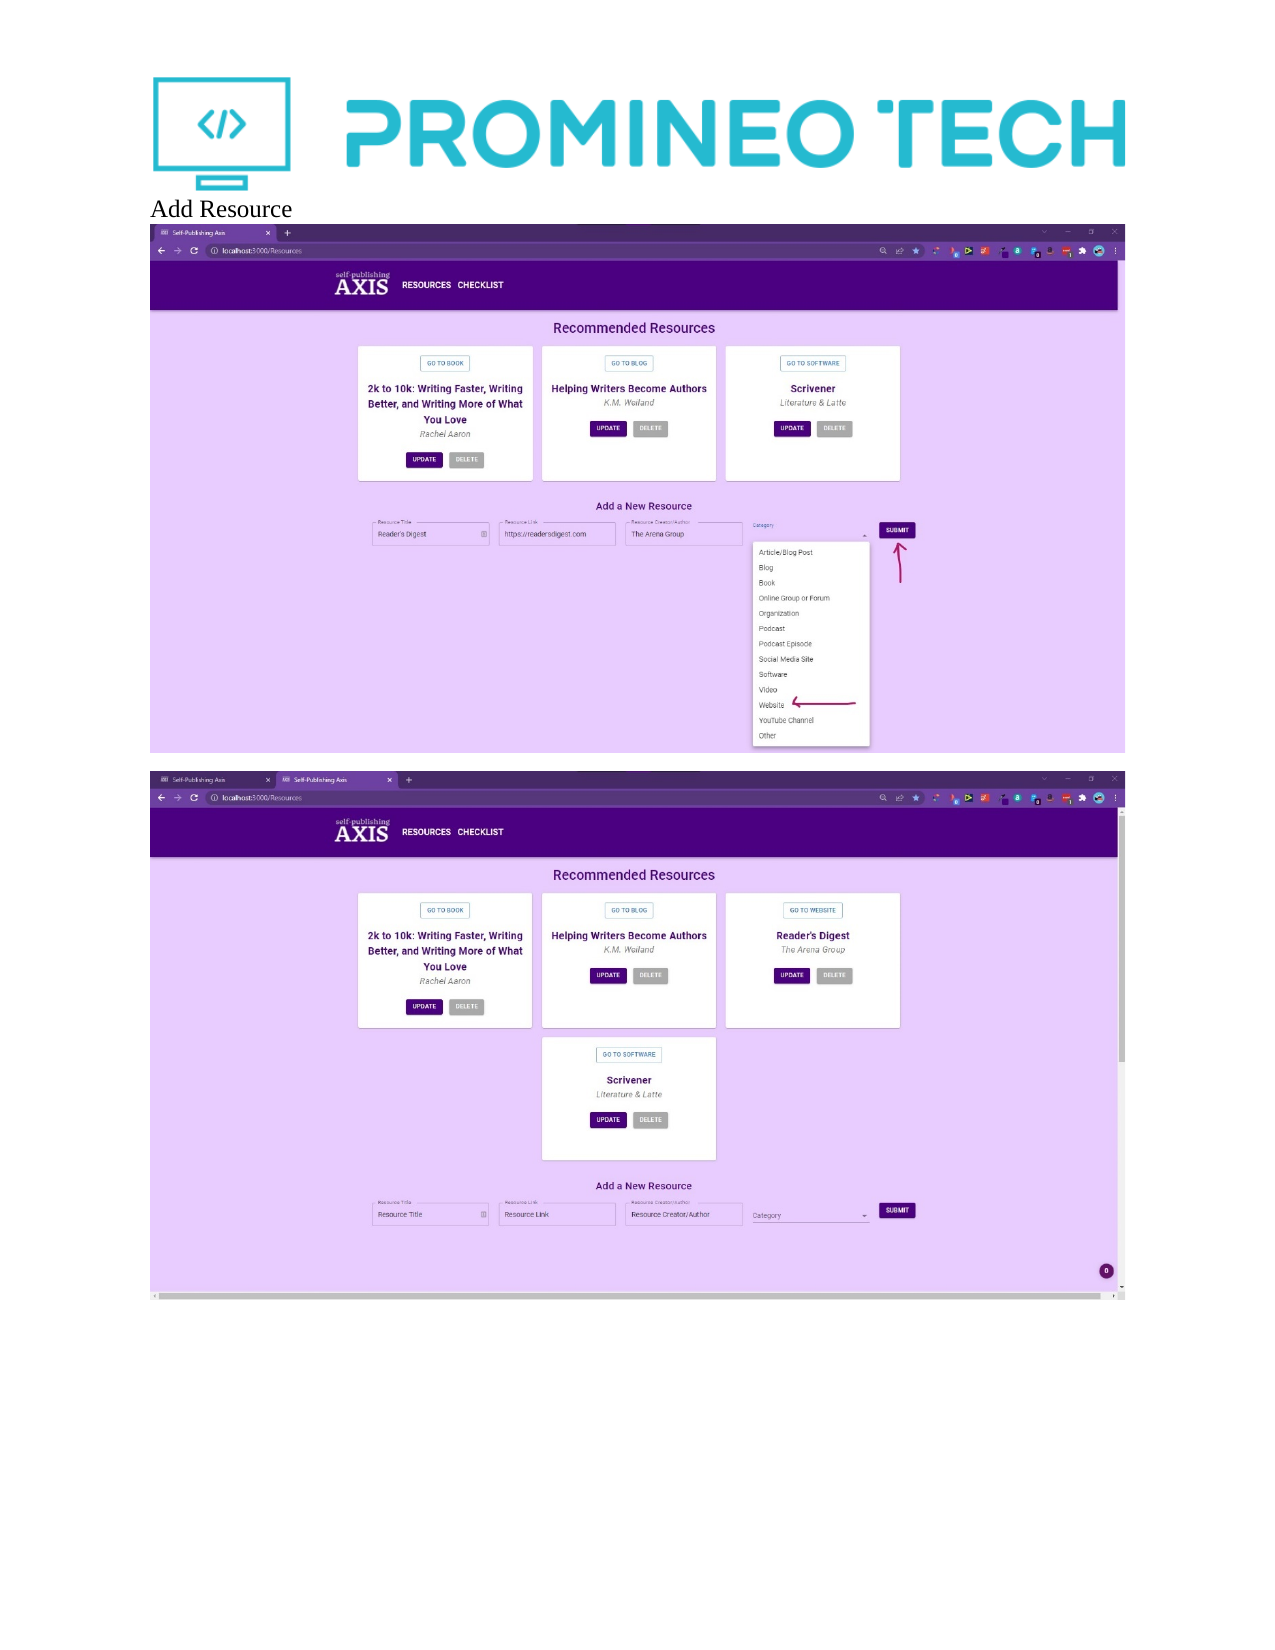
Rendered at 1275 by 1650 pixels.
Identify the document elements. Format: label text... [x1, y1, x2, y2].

picture [150, 75, 1125, 194]
text Add Resource [150, 194, 1125, 224]
picture [150, 771, 1125, 1300]
picture [150, 224, 1125, 753]
